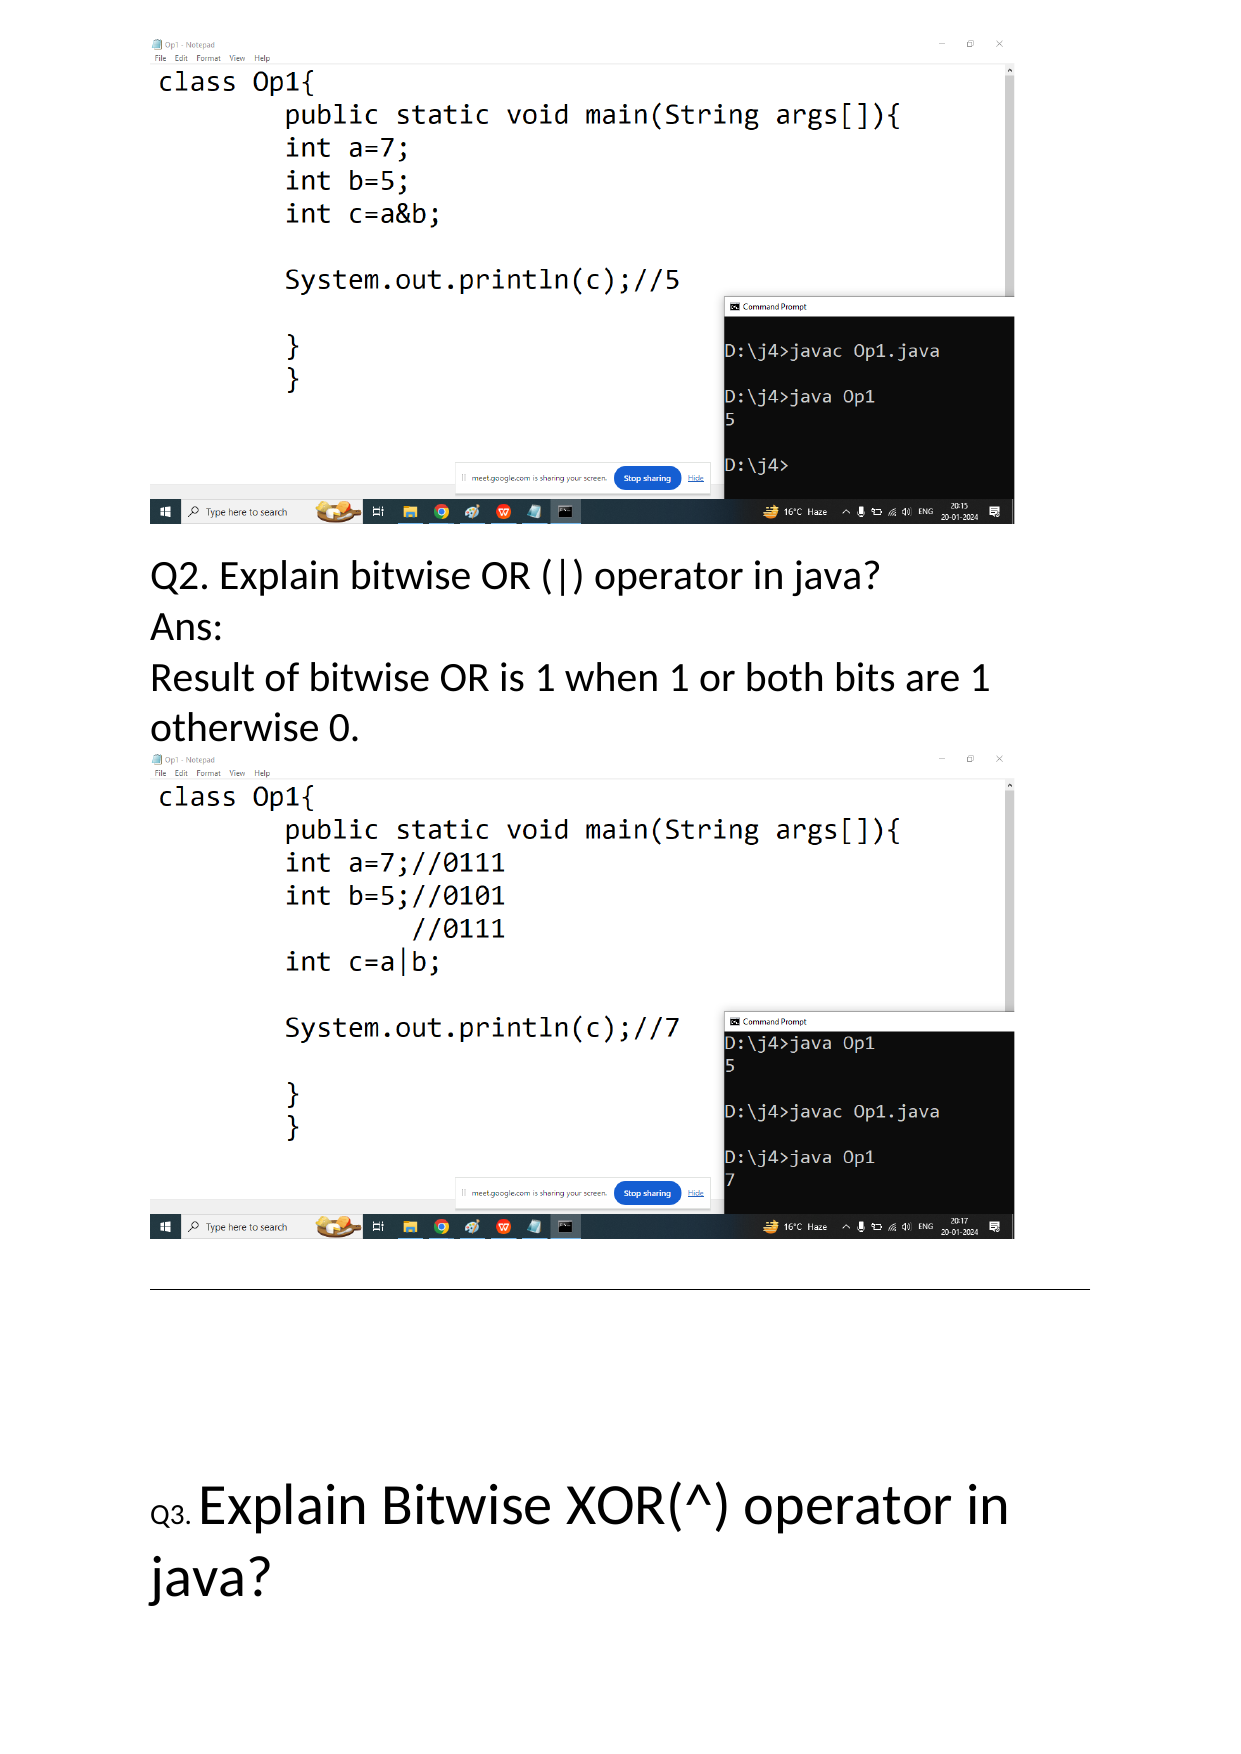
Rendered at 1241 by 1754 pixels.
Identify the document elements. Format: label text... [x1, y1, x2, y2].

text Q3. Explain Bitwise XOR(^) operator in java? [150, 1468, 1090, 1611]
text Q2. Explain bitwise OR (|) operator in java? [150, 549, 1090, 600]
text Result of bitwise OR is 1 when 1 or both bits are 1 otherwise 0. [150, 651, 1090, 752]
text Ans: [150, 600, 1090, 651]
picture [150, 37, 1015, 524]
picture [150, 752, 1015, 1239]
